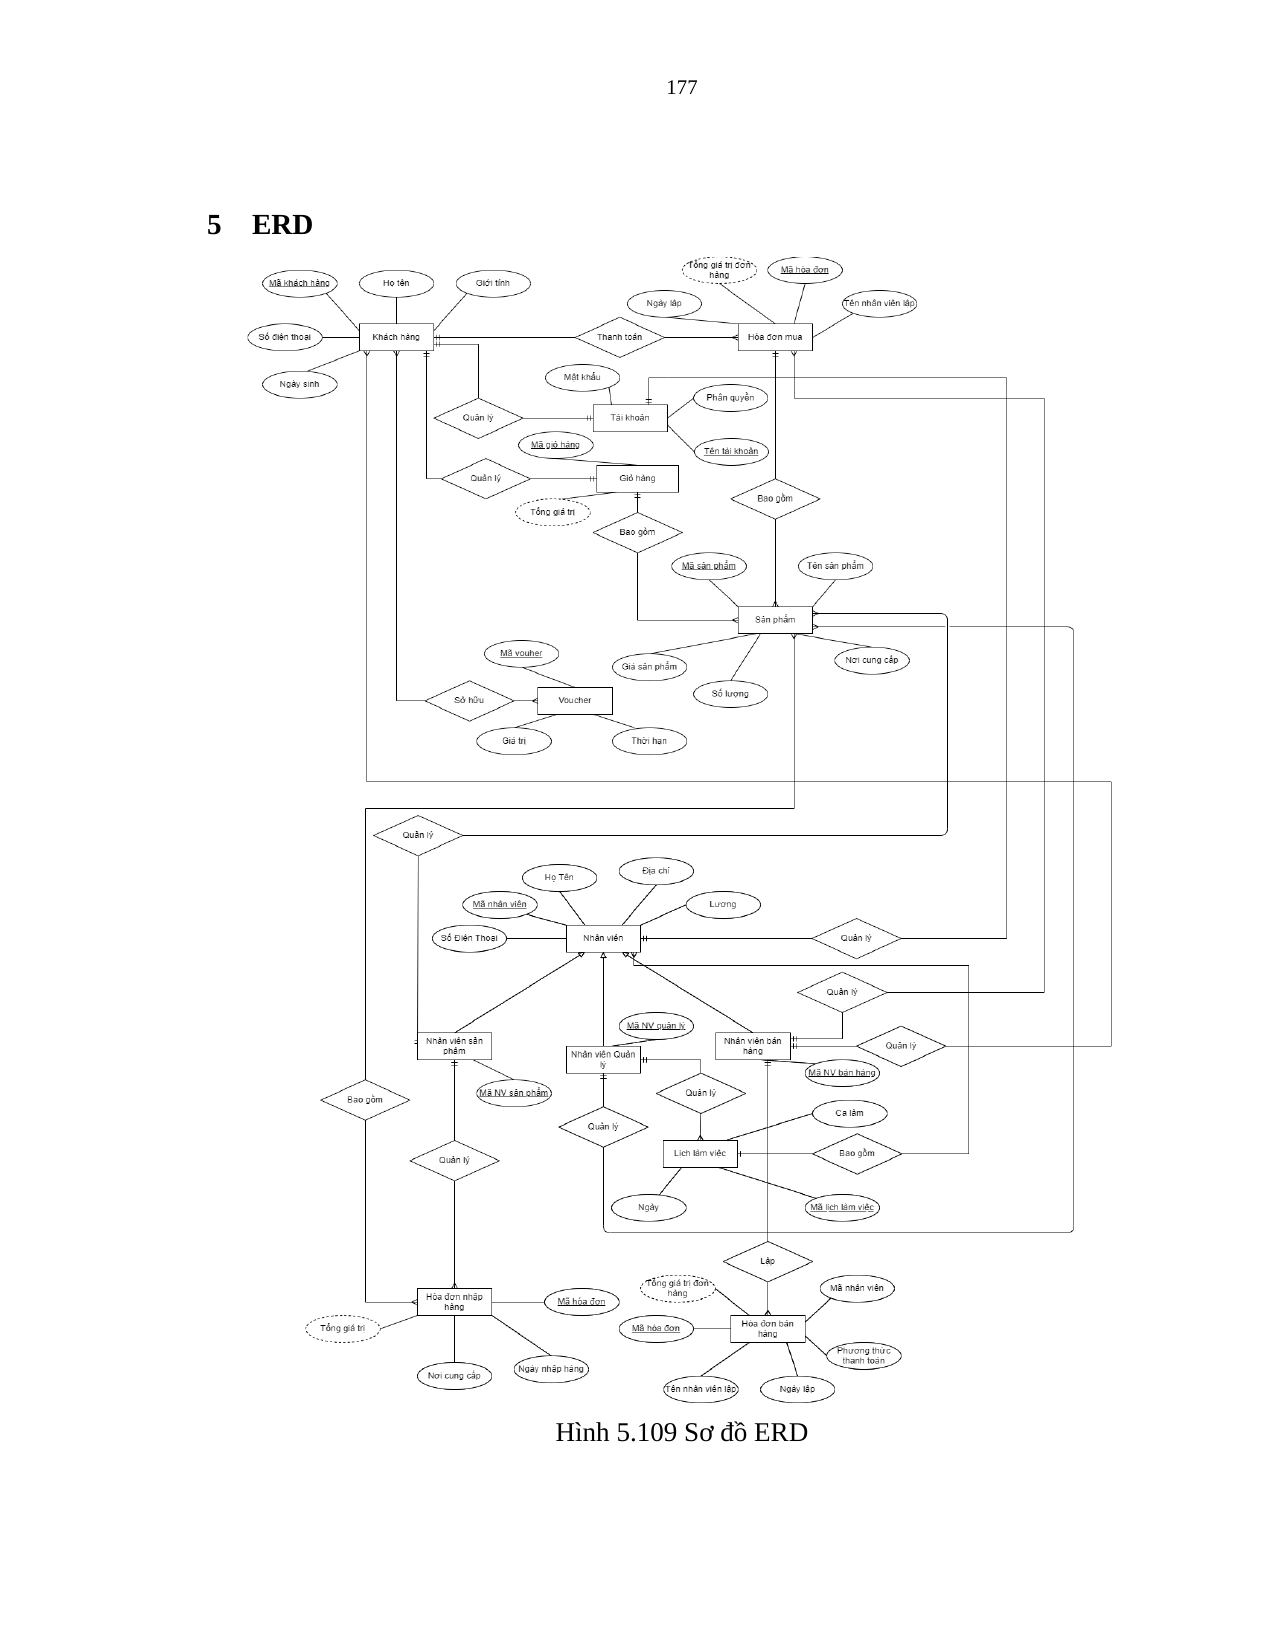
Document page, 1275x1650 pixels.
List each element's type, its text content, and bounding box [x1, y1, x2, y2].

picture [247, 257, 1117, 1403]
text Hình . Sơ đồ ERD [207, 1417, 1157, 1448]
subtitle ERD [207, 207, 1157, 240]
